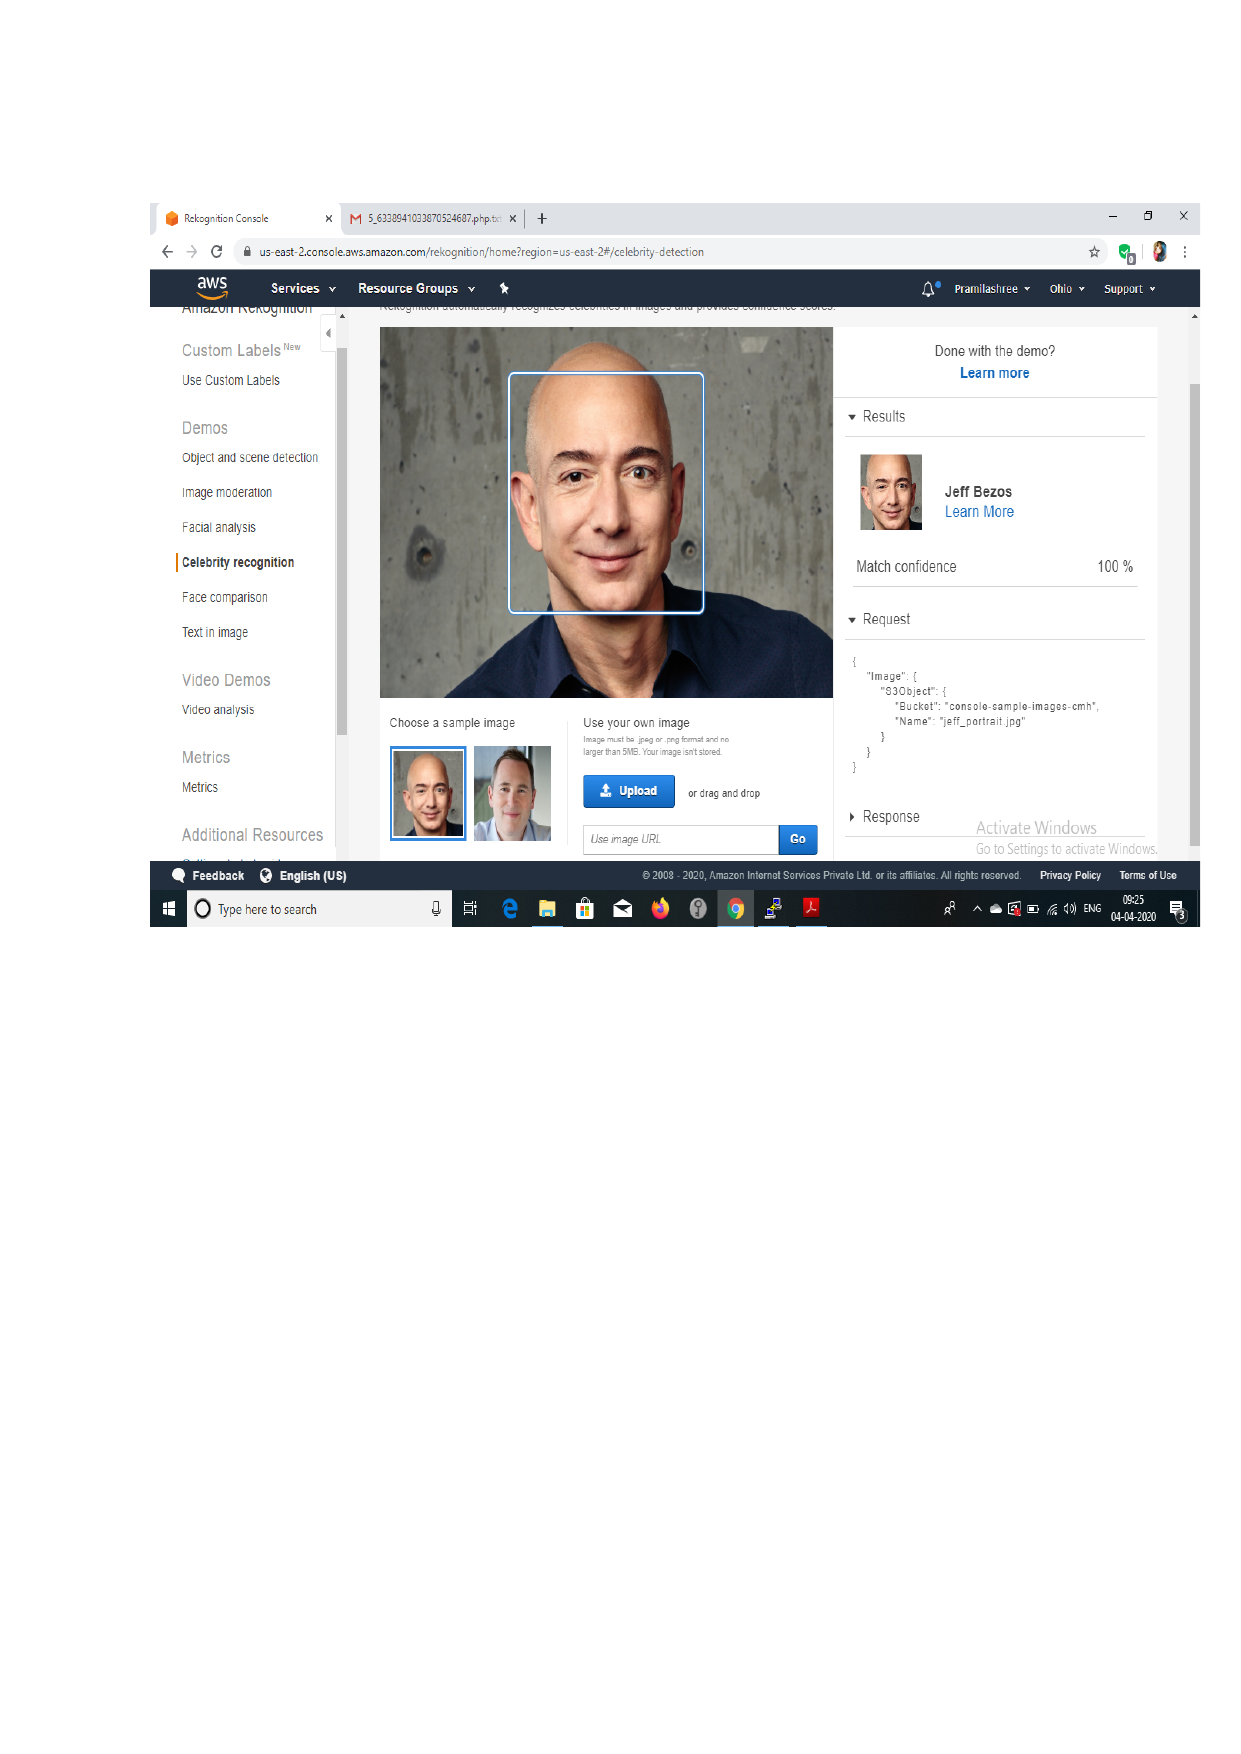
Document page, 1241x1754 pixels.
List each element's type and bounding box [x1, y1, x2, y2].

picture [150, 203, 1200, 927]
